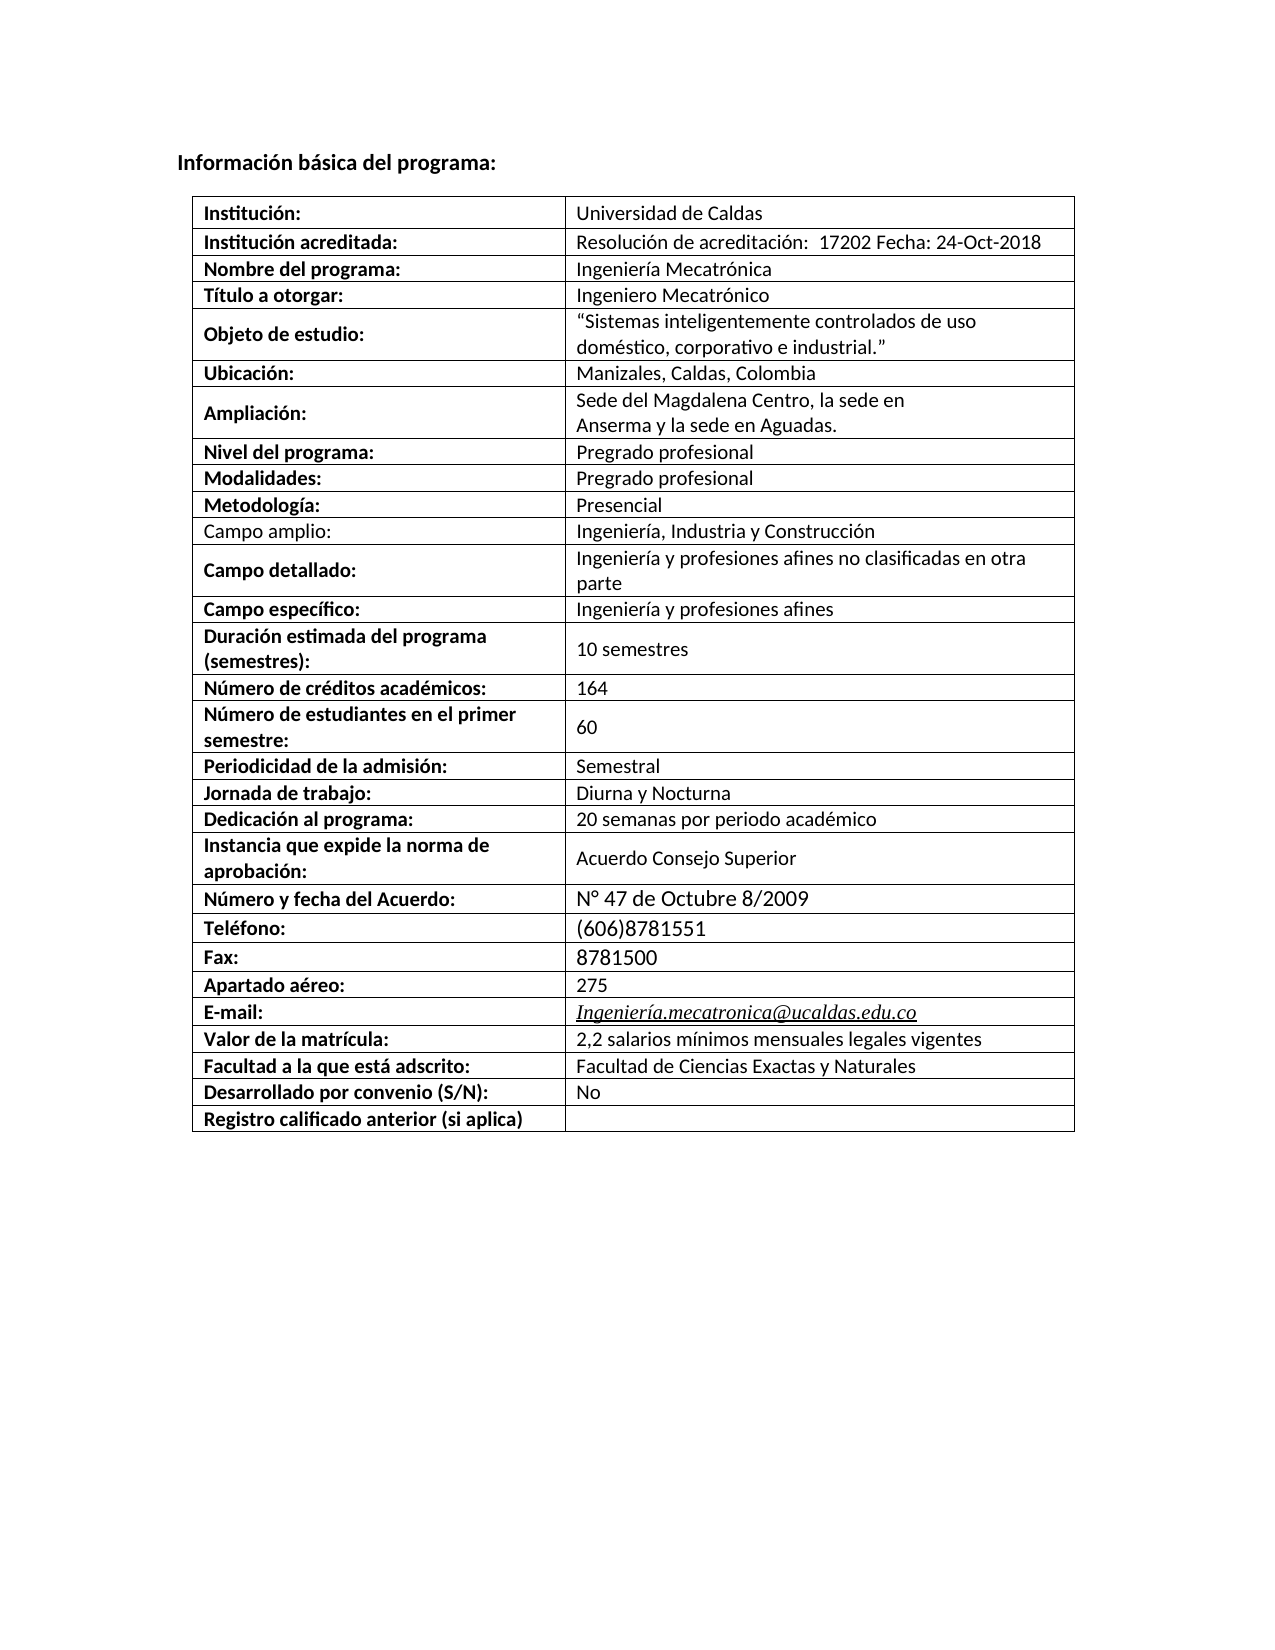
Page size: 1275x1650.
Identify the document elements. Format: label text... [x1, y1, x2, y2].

table_cell 60 [566, 701, 1074, 752]
table_cell Pregrado profesional [566, 465, 1074, 491]
table_cell 275 [566, 972, 1074, 997]
table_cell Apartado aéreo: [193, 972, 565, 997]
table_cell Ingeniería, Industria y Construcción [566, 518, 1074, 544]
table_cell Objeto de estudio: [193, 309, 565, 359]
table_cell 164 [566, 675, 1074, 700]
table_cell Ingeniero Mecatrónico [566, 282, 1074, 308]
table_cell Presencial [566, 492, 1074, 517]
table_cell Ingeniería y profesiones afines no clasificadas en otra parte [566, 545, 1074, 596]
table_header Universidad de Caldas [566, 197, 1074, 228]
table_cell [566, 1106, 1074, 1131]
table_cell Ingeniería.mecatronica@ucaldas.edu.co [566, 998, 1074, 1025]
table_cell Título a otorgar: [193, 282, 565, 308]
table_cell Modalidades: [193, 465, 565, 491]
table_cell Institución acreditada: [193, 229, 565, 255]
table_cell Facultad de Ciencias Exactas y Naturales [566, 1053, 1074, 1078]
table_cell Registro calificado anterior (si aplica) [193, 1106, 565, 1131]
table_cell Campo específico: [193, 597, 565, 622]
table_cell Facultad a la que está adscrito: [193, 1053, 565, 1078]
table_cell Número de estudiantes en el primer semestre: [193, 701, 565, 752]
table_cell Campo amplio: [193, 518, 565, 544]
table_cell Instancia que expide la norma de aprobación: [193, 833, 565, 883]
table_cell Metodología: [193, 492, 565, 517]
table_cell Manizales, Caldas, Colombia [566, 361, 1074, 386]
table_cell E-mail: [193, 998, 565, 1025]
table_cell “Sistemas inteligentemente controlados de uso doméstico, corporativo e industrial.” [566, 309, 1074, 359]
table_cell Desarrollado por convenio (S/N): [193, 1079, 565, 1105]
table_cell 8781500 [566, 943, 1074, 971]
table_cell Teléfono: [193, 914, 565, 942]
table_cell Acuerdo Consejo Superior [566, 833, 1074, 883]
table_cell 2,2 salarios mínimos mensuales legales vigentes [566, 1026, 1074, 1052]
table_cell Periodicidad de la admisión: [193, 753, 565, 779]
table_cell Duración estimada del programa (semestres): [193, 623, 565, 674]
table_cell Jornada de trabajo: [193, 780, 565, 805]
table_cell Diurna y Nocturna [566, 780, 1074, 805]
table_cell Ingeniería y profesiones afines [566, 597, 1074, 622]
table_cell Sede del Magdalena Centro, la sede en Anserma y la sede en Aguadas. [566, 387, 1074, 438]
table_cell No [566, 1079, 1074, 1105]
table_cell Semestral [566, 753, 1074, 779]
text Información básica del programa: [177, 148, 1098, 176]
table_cell Ubicación: [193, 361, 565, 386]
table_cell Nivel del programa: [193, 439, 565, 464]
table_cell Número de créditos académicos: [193, 675, 565, 700]
table_cell Resolución de acreditación: 17202 Fecha: 24-Oct-2018 [566, 229, 1074, 255]
table_cell Ingeniería Mecatrónica [566, 256, 1074, 281]
table_cell Valor de la matrícula: [193, 1026, 565, 1052]
table_cell Nombre del programa: [193, 256, 565, 281]
table_cell Fax: [193, 943, 565, 971]
table_cell (606)8781551 [566, 914, 1074, 942]
table_header Institución: [193, 197, 565, 228]
table_cell 10 semestres [566, 623, 1074, 674]
table_cell Dedicación al programa: [193, 806, 565, 832]
table_cell Número y fecha del Acuerdo: [193, 885, 565, 913]
table_cell N° 47 de Octubre 8/2009 [566, 885, 1074, 913]
table_cell 20 semanas por periodo académico [566, 806, 1074, 832]
table_cell Pregrado profesional [566, 439, 1074, 464]
table_cell Campo detallado: [193, 545, 565, 596]
table_cell Ampliación: [193, 387, 565, 438]
